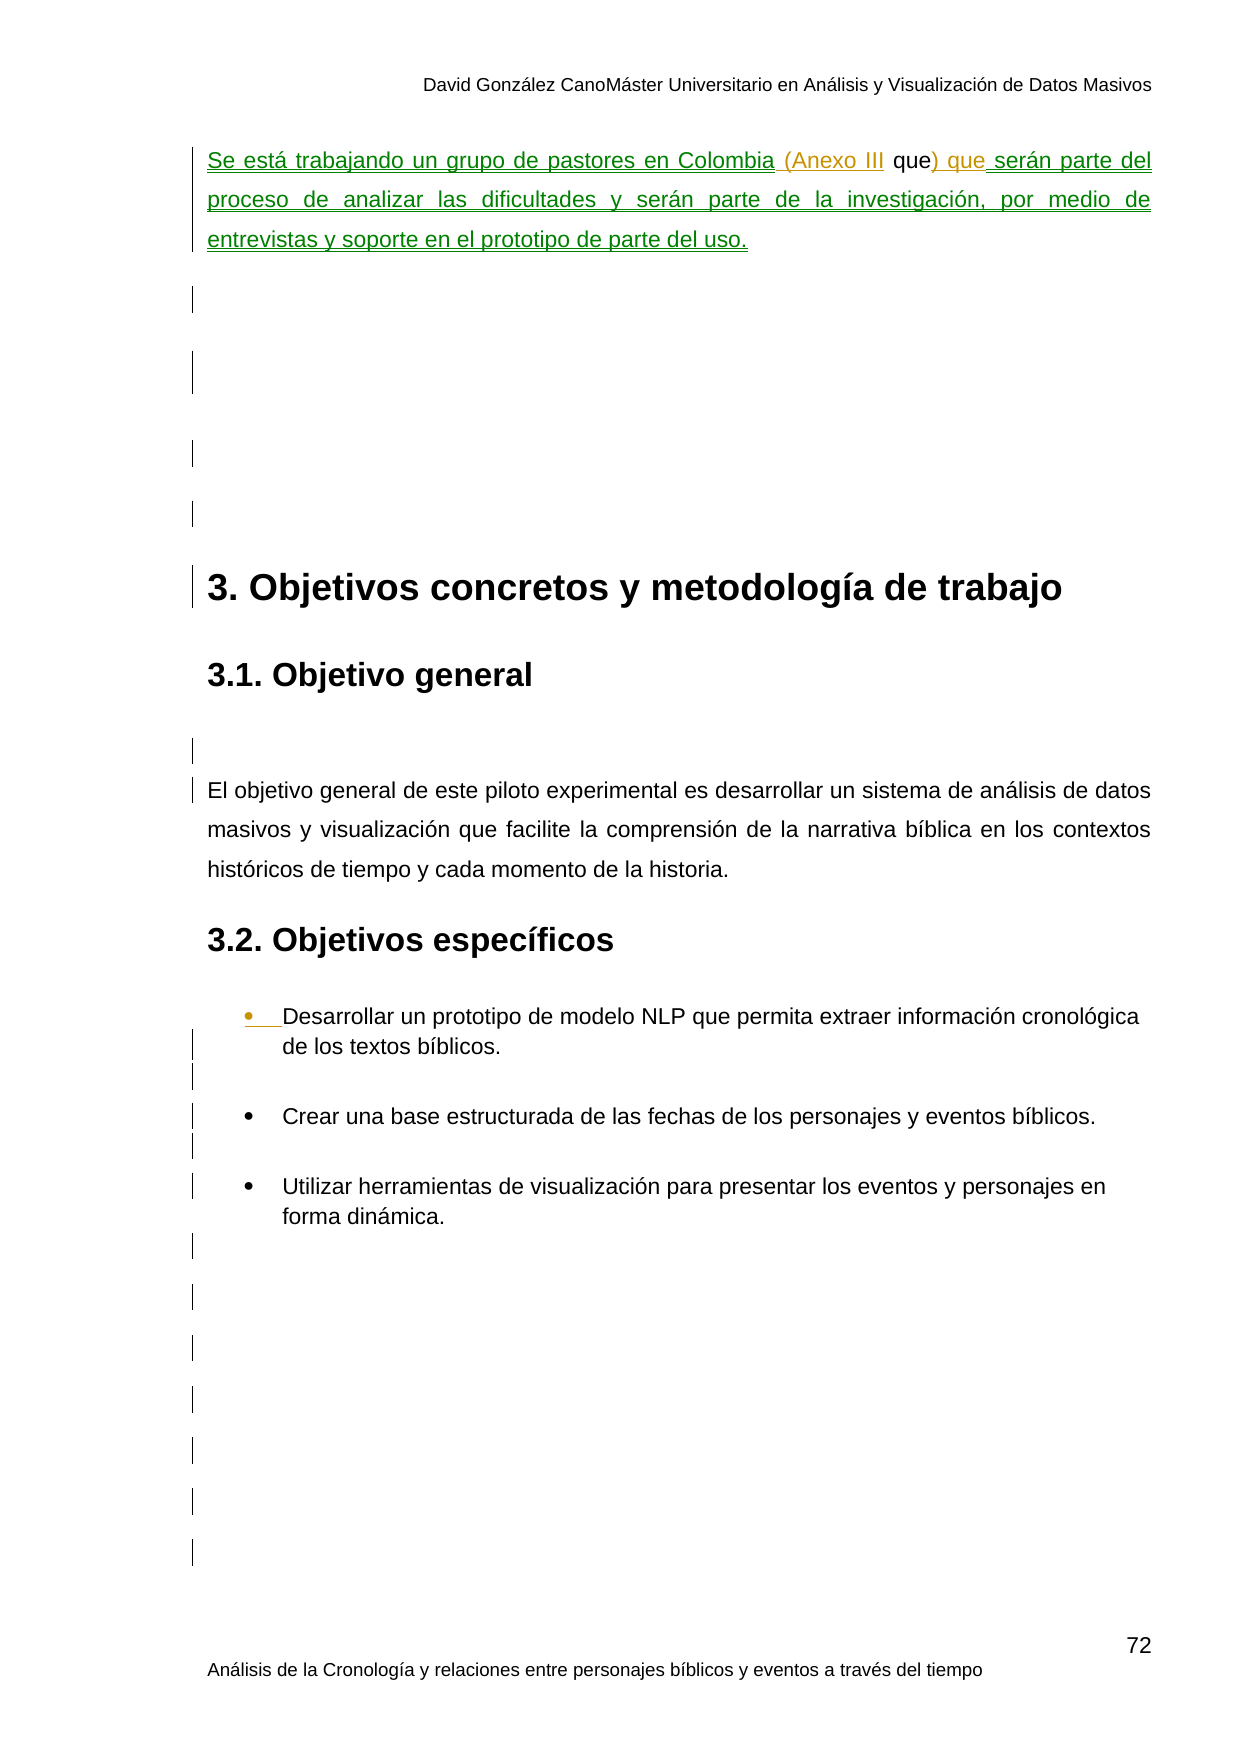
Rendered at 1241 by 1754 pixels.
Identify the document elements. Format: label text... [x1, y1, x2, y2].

subtitle 3. Objetivos concretos y metodología de trabajo [207, 565, 1152, 608]
list Desarrollar un prototipo de modelo NLP que permita extraer información cronológica de los textos bíblicos. [244, 1003, 1152, 1059]
text El objetivo general de este piloto experimental es desarrollar un sistema de análisis de datos masivos y visualización que facilite la comprensión de la narrativa bíblica en los contextos históricos de tiempo y cada momento de la historia. [207, 777, 1152, 882]
subtitle 3.1. Objetivo general [207, 655, 1152, 693]
list Crear una base estructurada de las fechas de los personajes y eventos bíblicos. [244, 1103, 1152, 1129]
subtitle 3.2. Objetivos específicos [207, 920, 1152, 959]
list Utilizar herramientas de visualización para presentar los eventos y personajes en forma dinámica. [244, 1173, 1152, 1229]
